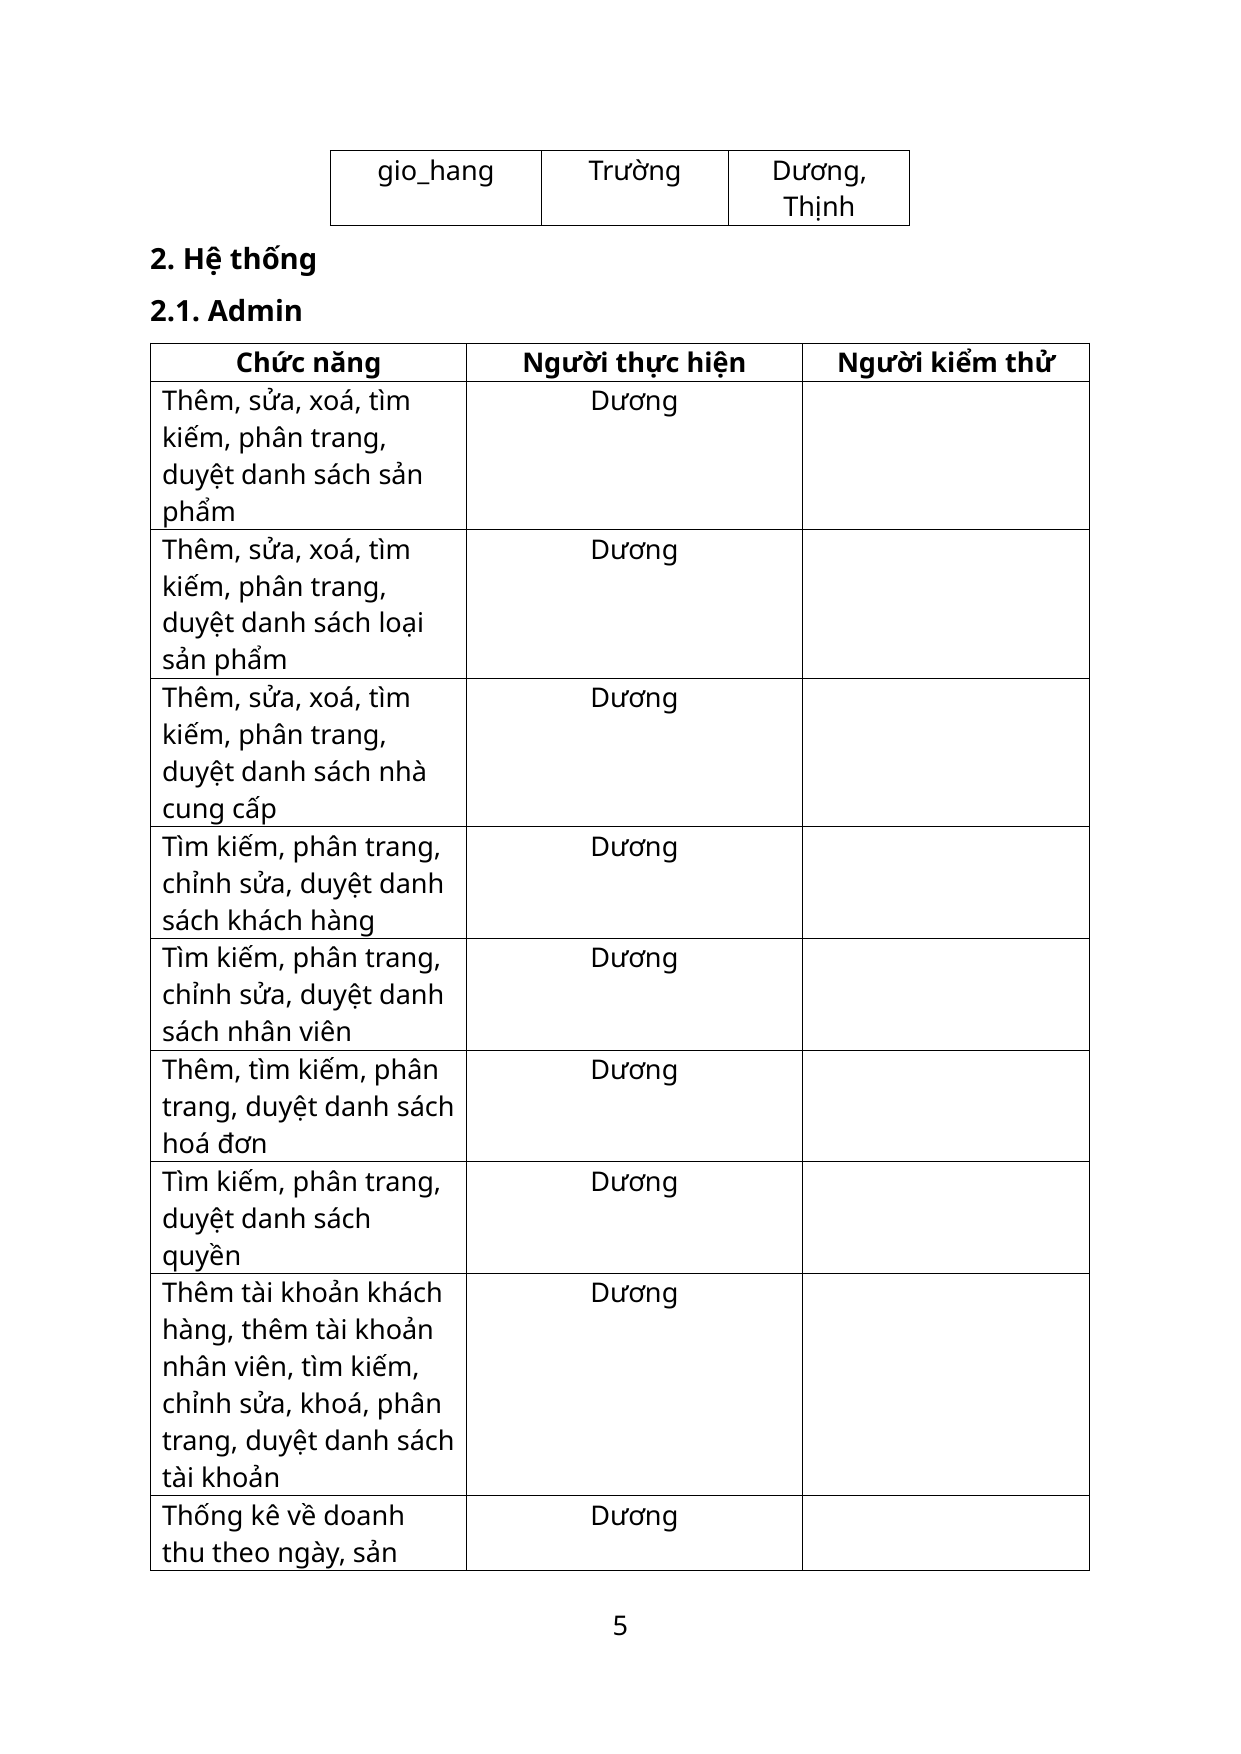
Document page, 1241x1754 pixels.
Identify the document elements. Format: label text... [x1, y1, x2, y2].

table_cell [803, 679, 1089, 826]
table_cell Trường [542, 151, 728, 225]
table_cell Dương [467, 1051, 802, 1161]
table_cell Dương [467, 827, 802, 938]
table_cell Thêm, sửa, xoá, tìm kiếm, phân trang, duyệt danh sách nhà cung cấp [151, 679, 466, 826]
text Hệ thống [150, 238, 1090, 278]
table_cell Tìm kiếm, phân trang, duyệt danh sách quyền [151, 1162, 466, 1273]
table_cell [803, 1162, 1089, 1273]
table_cell [803, 382, 1089, 529]
table_cell Thêm, tìm kiếm, phân trang, duyệt danh sách hoá đơn [151, 1051, 466, 1161]
table_header Người thực hiện [467, 344, 802, 381]
table_cell gio_hang [331, 151, 541, 225]
table_cell Thêm, sửa, xoá, tìm kiếm, phân trang, duyệt danh sách loại sản phẩm [151, 530, 466, 678]
table_header Chức năng [151, 344, 466, 381]
table_cell Tìm kiếm, phân trang, chỉnh sửa, duyệt danh sách khách hàng [151, 827, 466, 938]
table_cell [803, 1274, 1089, 1495]
table_cell Dương [467, 1274, 802, 1495]
table_cell Dương [467, 1162, 802, 1273]
text Admin [150, 291, 1090, 330]
table_cell [803, 1496, 1089, 1570]
table_cell Dương [467, 939, 802, 1049]
table_cell Dương [467, 382, 802, 529]
table_cell Dương, Thịnh [729, 151, 909, 225]
table_cell Dương [467, 530, 802, 678]
table_cell Tìm kiếm, phân trang, chỉnh sửa, duyệt danh sách nhân viên [151, 939, 466, 1049]
table_cell [803, 530, 1089, 678]
table_cell Thêm tài khoản khách hàng, thêm tài khoản nhân viên, tìm kiếm, chỉnh sửa, khoá, phân trang, duyệt danh sách tài khoản [151, 1274, 466, 1495]
table_cell Thêm, sửa, xoá, tìm kiếm, phân trang, duyệt danh sách sản phẩm [151, 382, 466, 529]
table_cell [151, 1496, 466, 1570]
table_cell Dương [467, 1496, 802, 1570]
table_header Người kiểm thử [803, 344, 1089, 381]
table_cell [803, 939, 1089, 1049]
table_cell Dương [467, 679, 802, 826]
table_cell [803, 827, 1089, 938]
table_cell [803, 1051, 1089, 1161]
